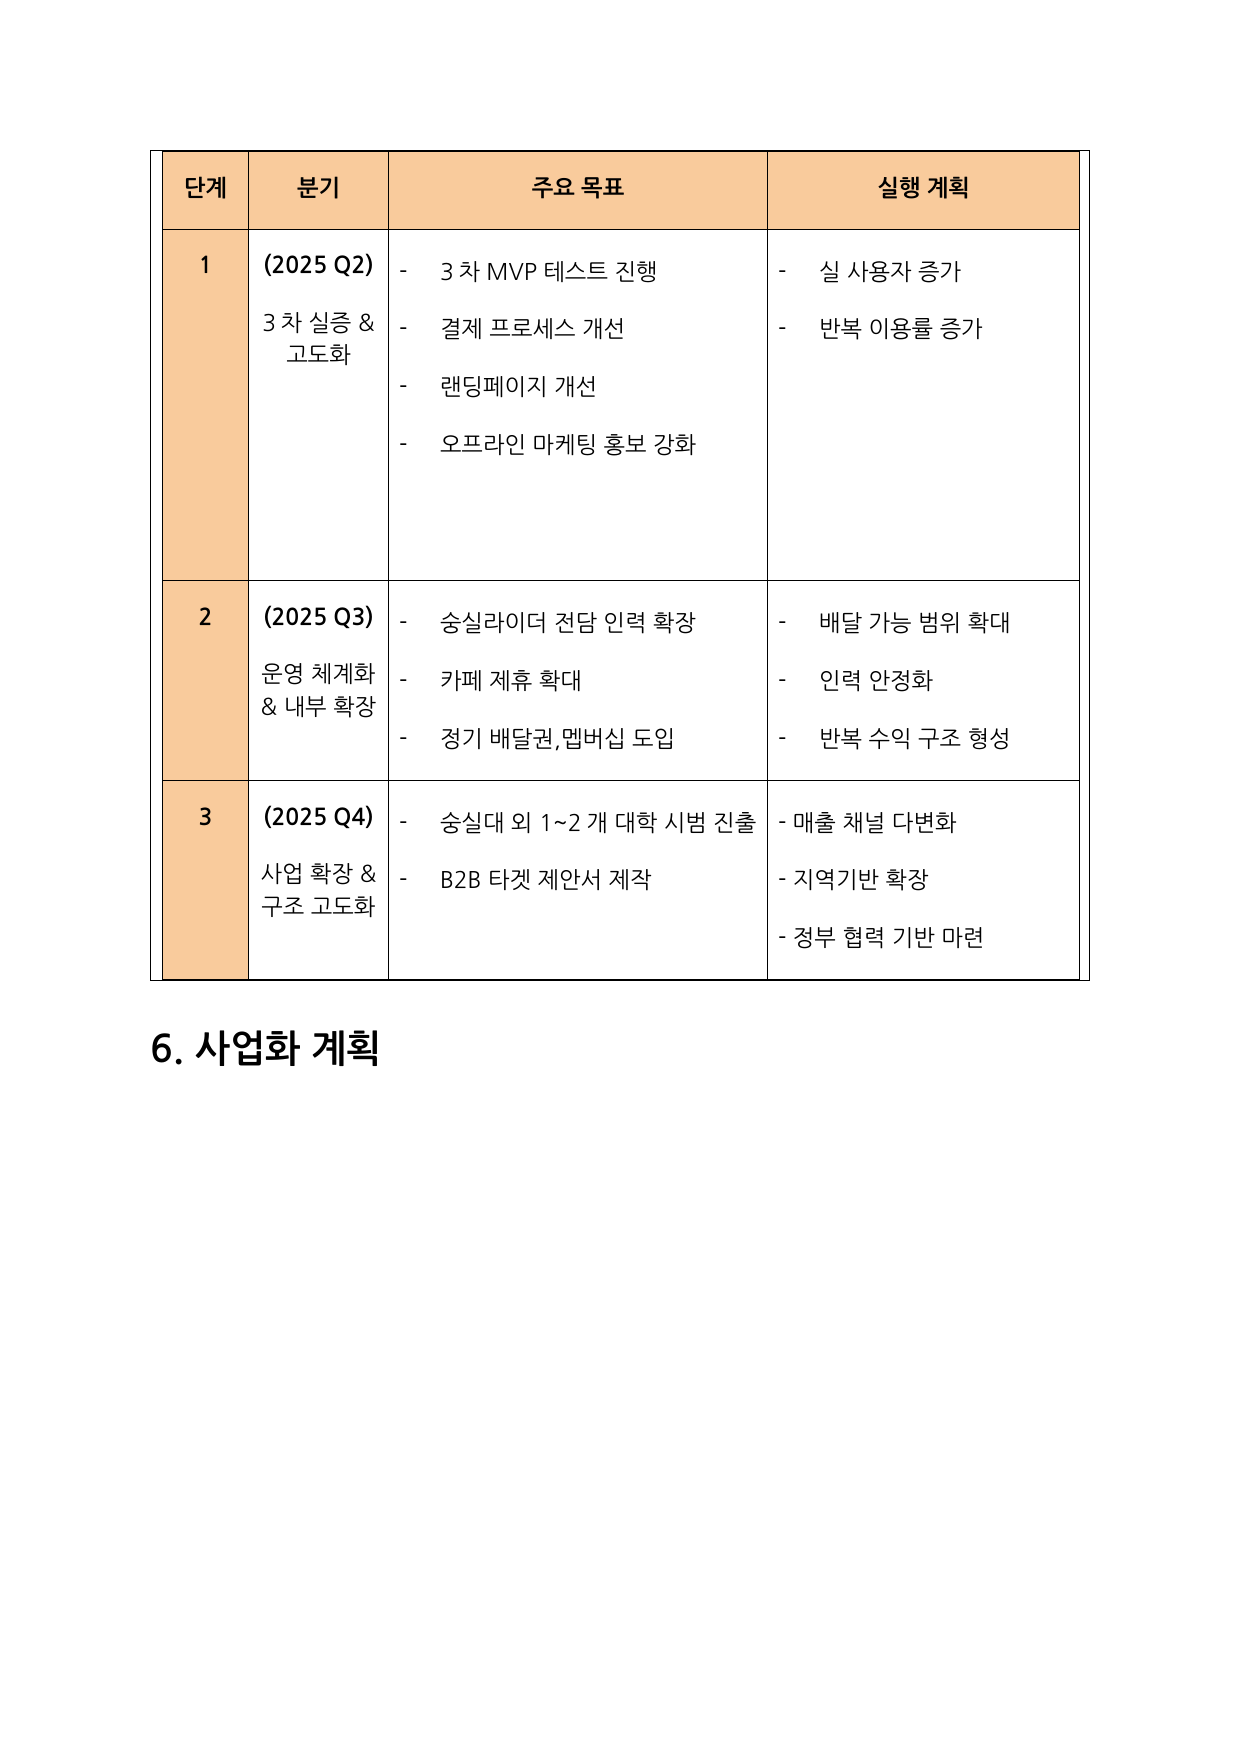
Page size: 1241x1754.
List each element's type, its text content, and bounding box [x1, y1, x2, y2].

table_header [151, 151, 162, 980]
text 6. 사업화 계획 [150, 1031, 1090, 1068]
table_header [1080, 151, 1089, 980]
